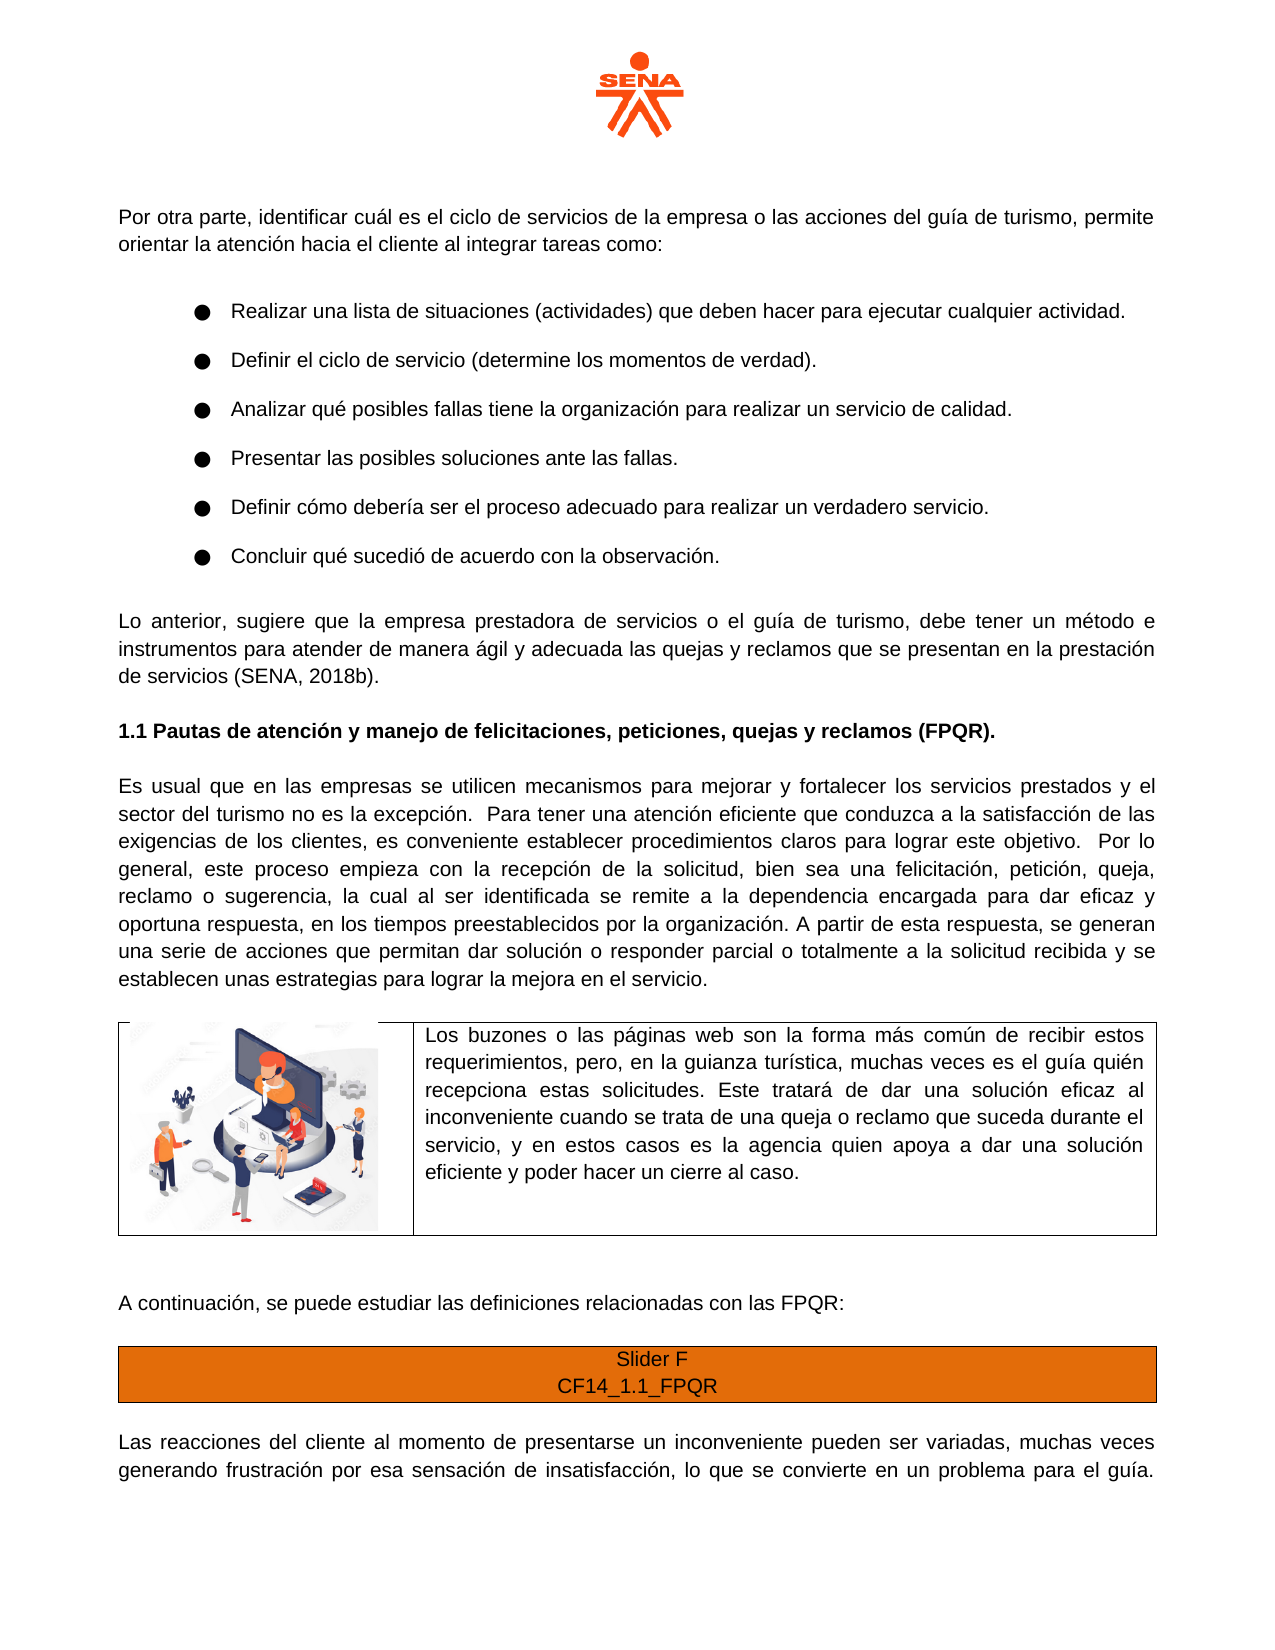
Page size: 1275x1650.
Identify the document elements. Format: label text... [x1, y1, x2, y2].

list Definir cómo debería ser el proceso adecuado para realizar un verdadero servicio. [193, 483, 1157, 526]
table_header Los buzones o las páginas web son la forma más común de recibir estos requerimientos, pero, en la guianza turística, muchas veces es el guía quién recepciona estas solicitudes. Este tratará de dar una solución eficaz al inconveniente cuando se trata de una queja o reclamo que suceda durante el servicio, y en estos casos es la agencia quien apoya a dar una solución eficiente y poder hacer un cierre al caso. [414, 1023, 1156, 1234]
table_header [119, 1023, 413, 1234]
picture [585, 48, 690, 142]
text A continuación, se puede estudiar las definiciones relacionadas con las FPQR: [118, 1291, 1157, 1314]
list Presentar las posibles soluciones ante las fallas. [193, 434, 1157, 477]
list Analizar qué posibles fallas tiene la organización para realizar un servicio de calidad. [193, 385, 1157, 428]
table_header Slider F CF14_1.1_FPQR [119, 1347, 1156, 1402]
text Lo anterior, sugiere que la empresa prestadora de servicios o el guía de turismo, debe tener un método e instrumentos para atender de manera ágil y adecuada las quejas y reclamos que se presentan en la prestación de servicios (SENA, 2018b). [118, 609, 1157, 688]
text Por otra parte, identificar cuál es el ciclo de servicios de la empresa o las acciones del guía de turismo, permite orientar la atención hacia el cliente al integrar tareas como: [118, 205, 1157, 256]
text 1.1 Pautas de atención y manejo de felicitaciones, peticiones, quejas y reclamos (FPQR). [118, 719, 1157, 743]
list Definir el ciclo de servicio (determine los momentos de verdad). [193, 336, 1157, 379]
list Concluir qué sucedió de acuerdo con la observación. [193, 532, 1157, 575]
list Realizar una lista de situaciones (actividades) que deben hacer para ejecutar cualquier actividad. [193, 287, 1157, 330]
picture [129, 1022, 379, 1231]
text Es usual que en las empresas se utilicen mecanismos para mejorar y fortalecer los servicios prestados y el sector del turismo no es la excepción. Para tener una atención eficiente que conduzca a la satisfacción de las exigencias de los clientes, es conveniente establecer procedimientos claros para lograr este objetivo. Por lo general, este proceso empieza con la recepción de la solicitud, bien sea una felicitación, petición, queja, reclamo o sugerencia, la cual al ser identificada se remite a la dependencia encargada para dar eficaz y oportuna respuesta, en los tiempos preestablecidos por la organización. A partir de esta respuesta, se generan una serie de acciones que permitan dar solución o responder parcial o totalmente a la solicitud recibida y se establecen unas estrategias para lograr la mejora en el servicio. [118, 774, 1157, 991]
